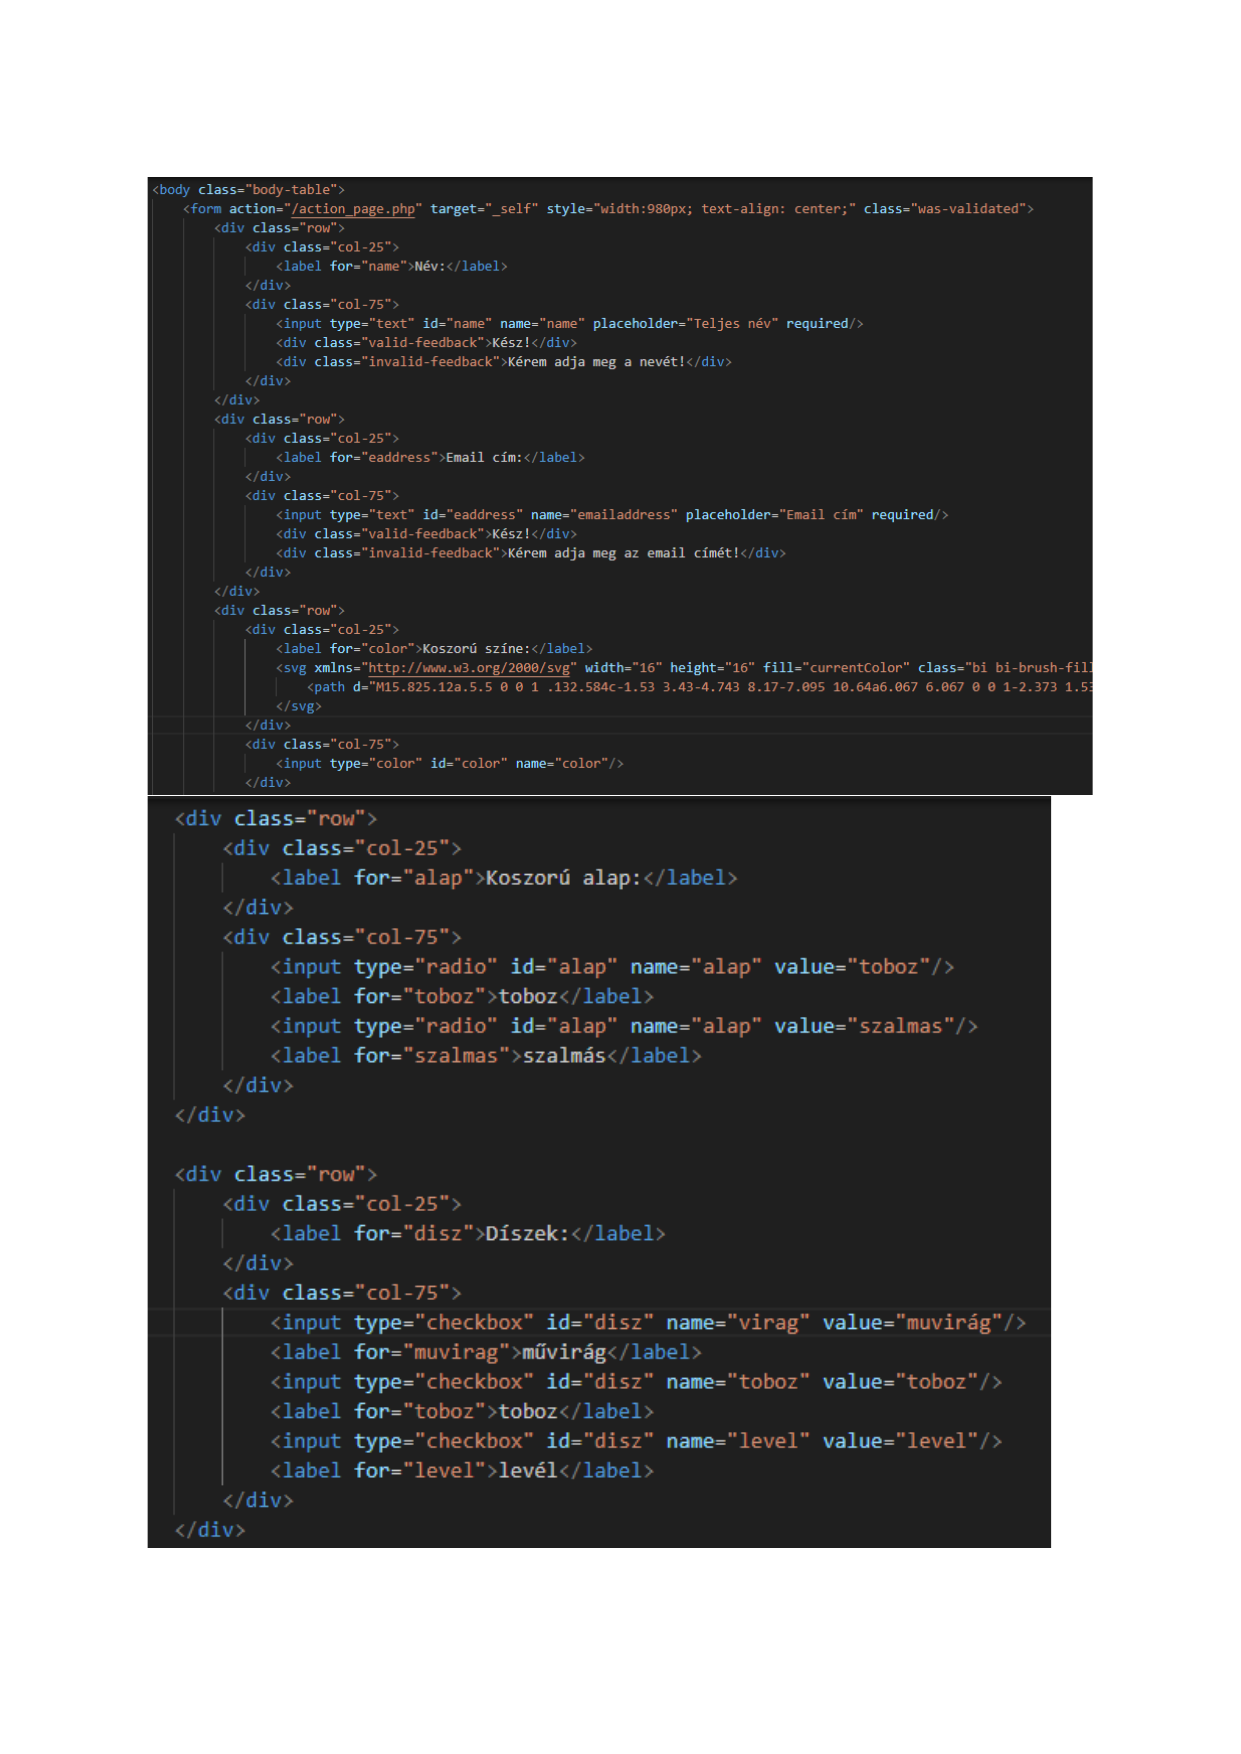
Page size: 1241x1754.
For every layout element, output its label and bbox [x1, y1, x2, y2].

picture [147, 177, 1093, 795]
picture [147, 796, 1052, 1548]
